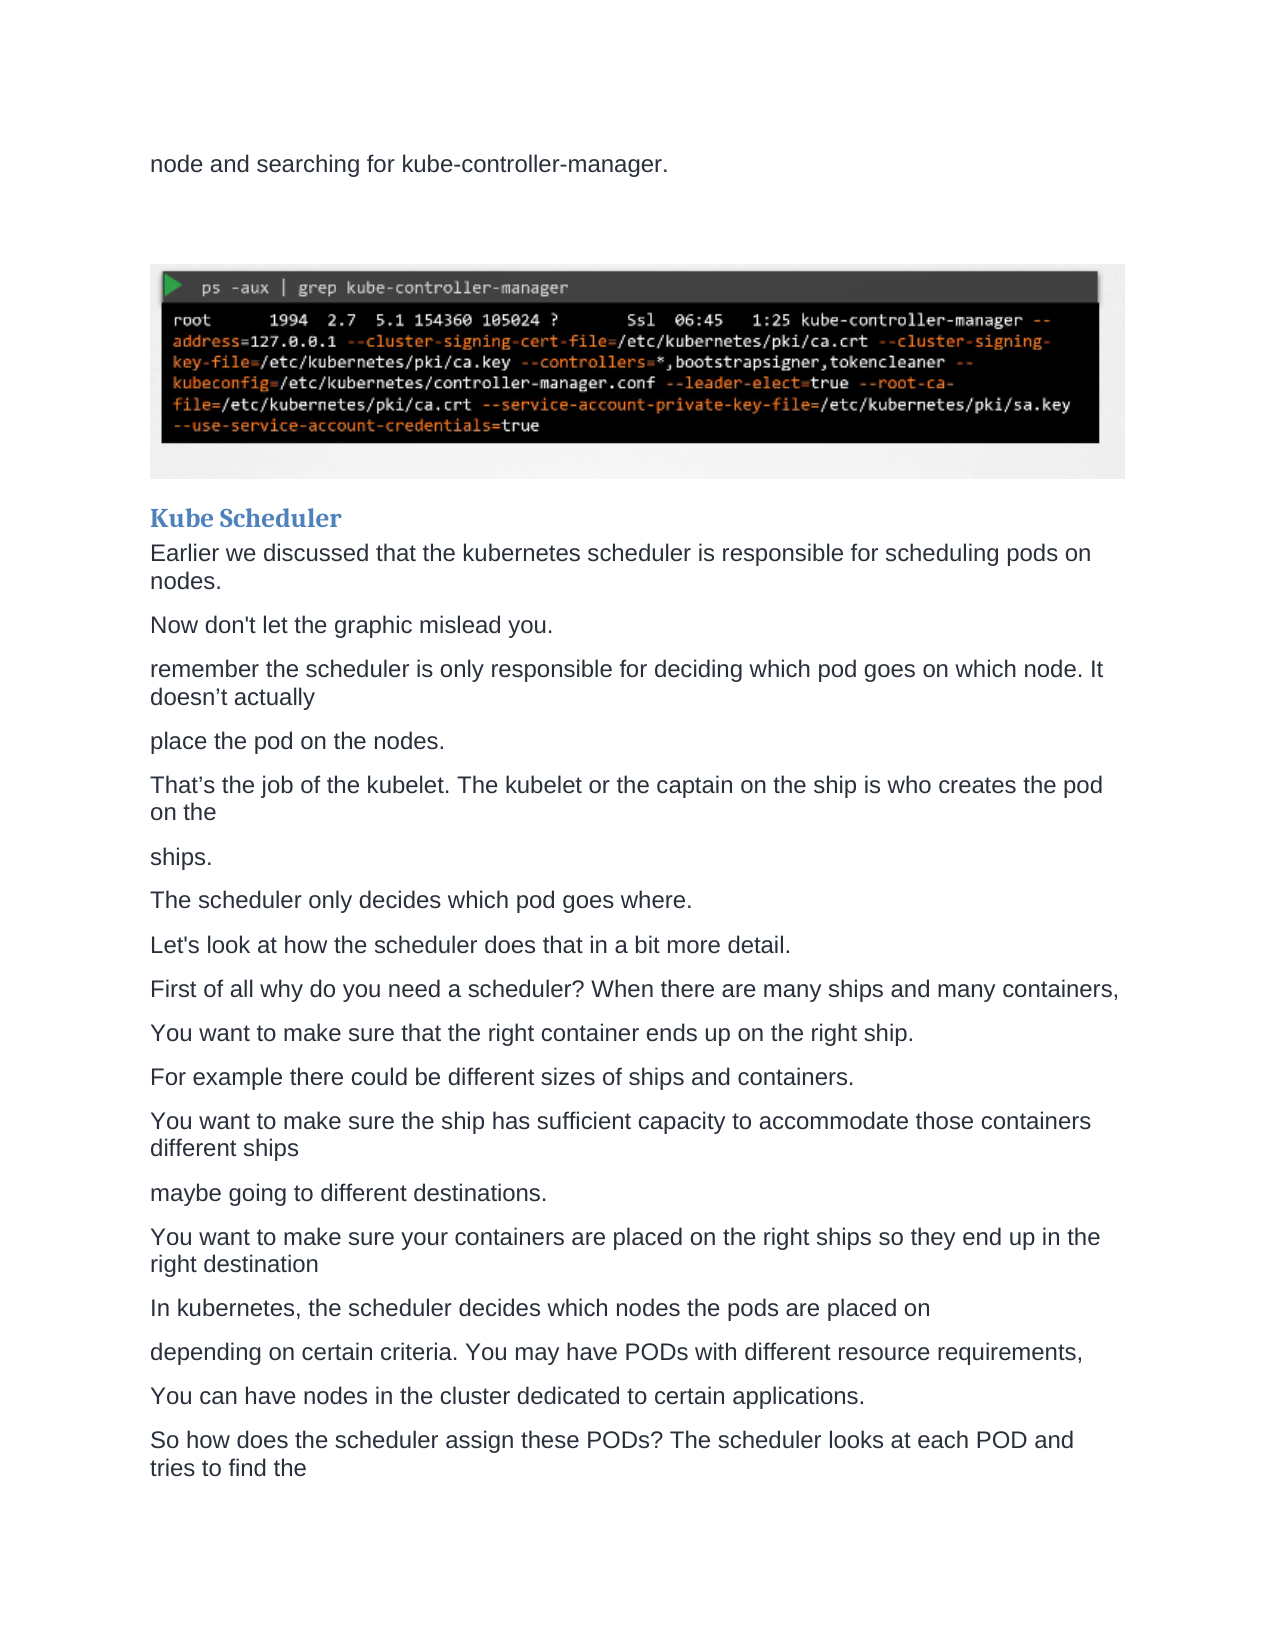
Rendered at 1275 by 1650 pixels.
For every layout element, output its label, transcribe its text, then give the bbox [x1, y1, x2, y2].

text node and searching for kube-controller-manager. [150, 150, 1125, 178]
text You want to make sure that the right container ends up on the right ship. [150, 1019, 1125, 1046]
subtitle Kube Scheduler [150, 503, 1125, 535]
text So how does the scheduler assign these PODs? The scheduler looks at each POD and tries to find the [150, 1426, 1125, 1482]
text Now don't let the graphic mislead you. [150, 611, 1125, 638]
text depending on certain criteria. You may have PODs with different resource requirements, [150, 1338, 1125, 1366]
text First of all why do you need a scheduler? When there are many ships and many containers, [150, 974, 1125, 1002]
text remember the scheduler is only responsible for deciding which pod goes on which node. It doesn’t actually [150, 655, 1125, 710]
text ships. [150, 842, 1125, 870]
text You want to make sure your containers are placed on the right ships so they end up in the right destination [150, 1222, 1125, 1278]
text In kubernetes, the scheduler decides which nodes the pods are placed on [150, 1294, 1125, 1322]
text Earlier we discussed that the kubernetes scheduler is responsible for scheduling pods on nodes. [150, 539, 1125, 594]
text The scheduler only decides which pod goes where. [150, 886, 1125, 914]
text You want to make sure the ship has sufficient capacity to accommodate those containers different ships [150, 1107, 1125, 1162]
text Let's look at how the scheduler does that in a bit more detail. [150, 931, 1125, 958]
text maybe going to different destinations. [150, 1178, 1125, 1206]
picture [150, 264, 1125, 479]
text place the pod on the nodes. [150, 727, 1125, 754]
text That’s the job of the kubelet. The kubelet or the captain on the ship is who creates the pod on the [150, 771, 1125, 826]
text You can have nodes in the cluster dedicated to certain applications. [150, 1382, 1125, 1410]
text For example there could be different sizes of ships and containers. [150, 1063, 1125, 1090]
